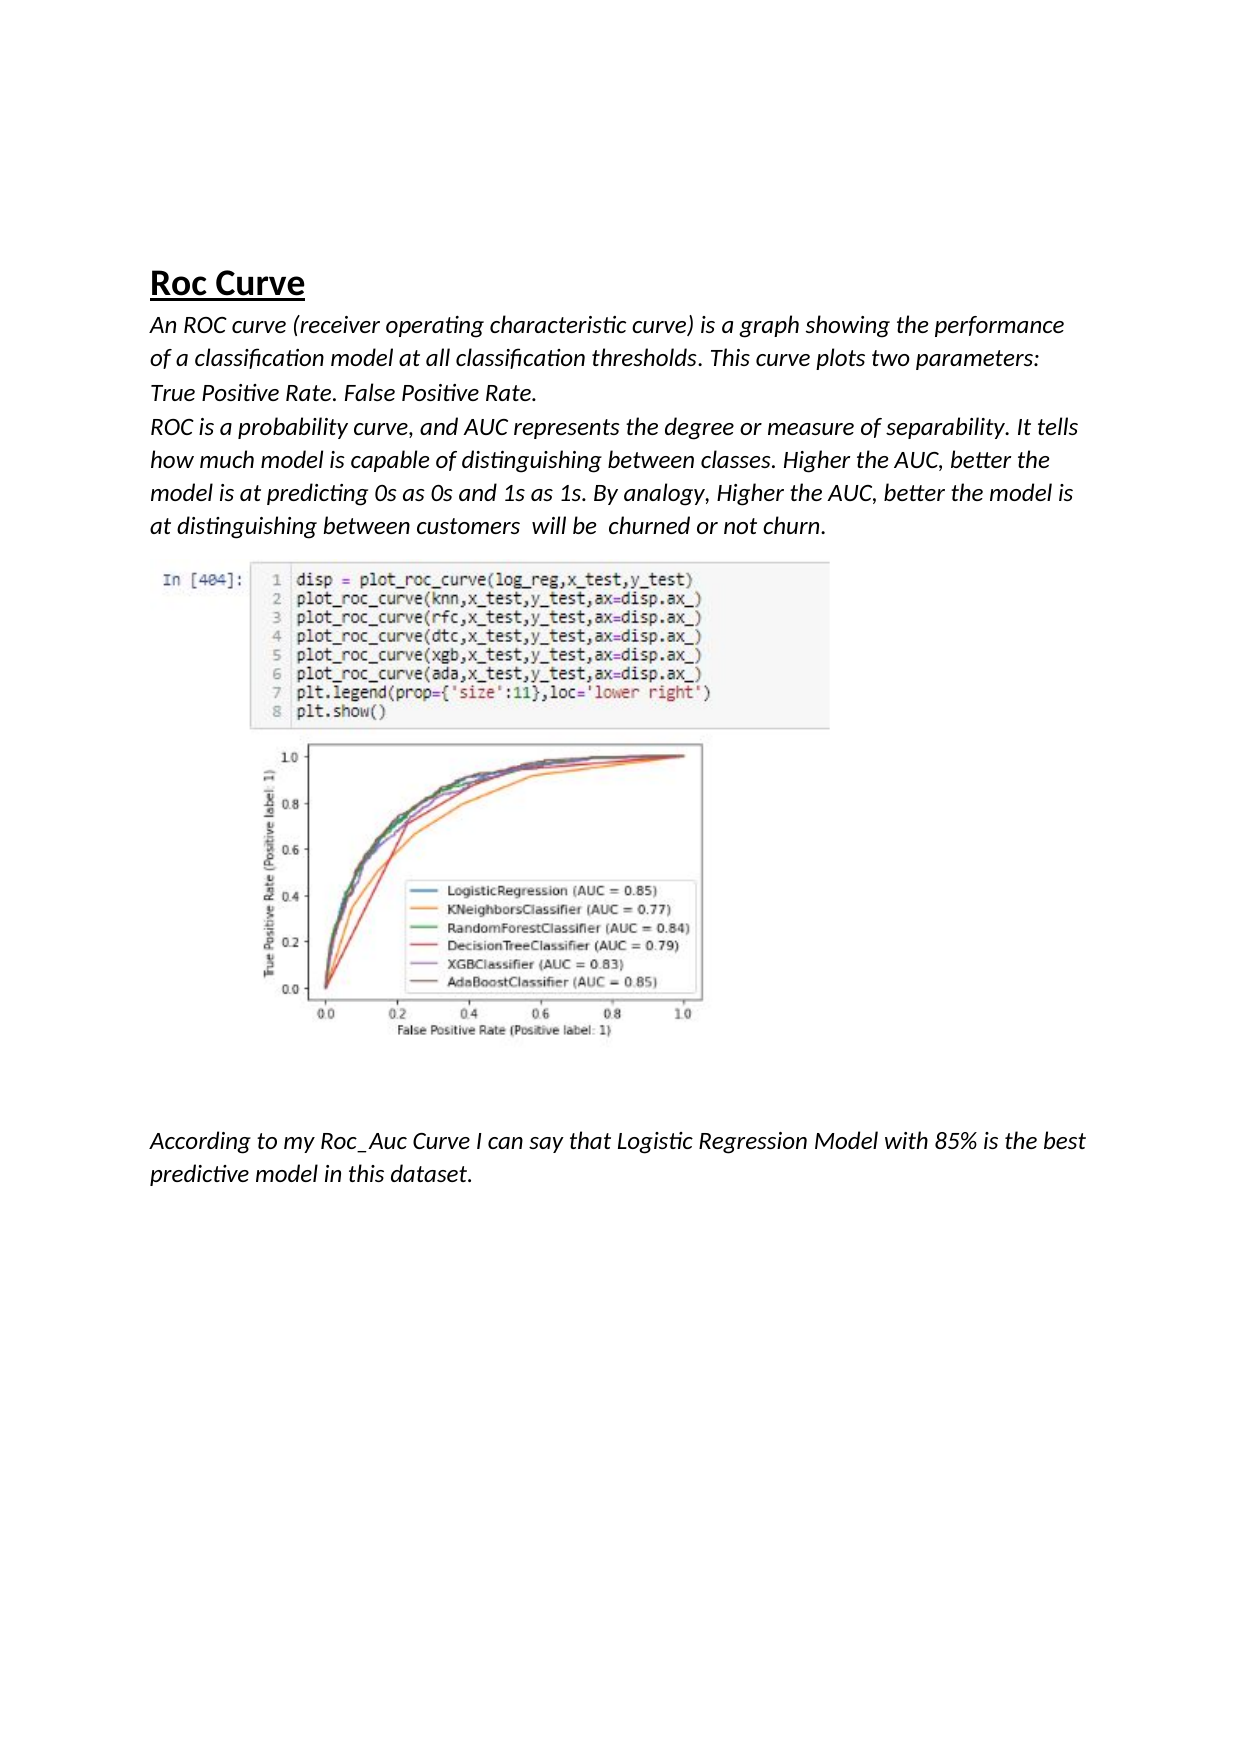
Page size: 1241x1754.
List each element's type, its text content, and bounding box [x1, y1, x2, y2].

picture [150, 559, 830, 1074]
text An ROC curve (receiver operating characteristic curve) is a graph showing the performance of a classification model at all classification thresholds. This curve plots two parameters: True Positive Rate. False Positive Rate. ROC is a probability curve, and AUC represents the degree or measure of separability. It tells how much model is capable of distinguishing between classes. Higher the AUC, better the model is at predicting 0s as 0s and 1s as 1s. By analogy, Higher the AUC, better the model is at distinguishing between customers will be churned or not churn. [150, 309, 1090, 541]
subtitle According to my Roc_Auc Curve I can say that Logistic Regression Model with 85% is the best predictive model in this dataset. [150, 1126, 1090, 1189]
subtitle Roc Curve [150, 259, 1090, 305]
